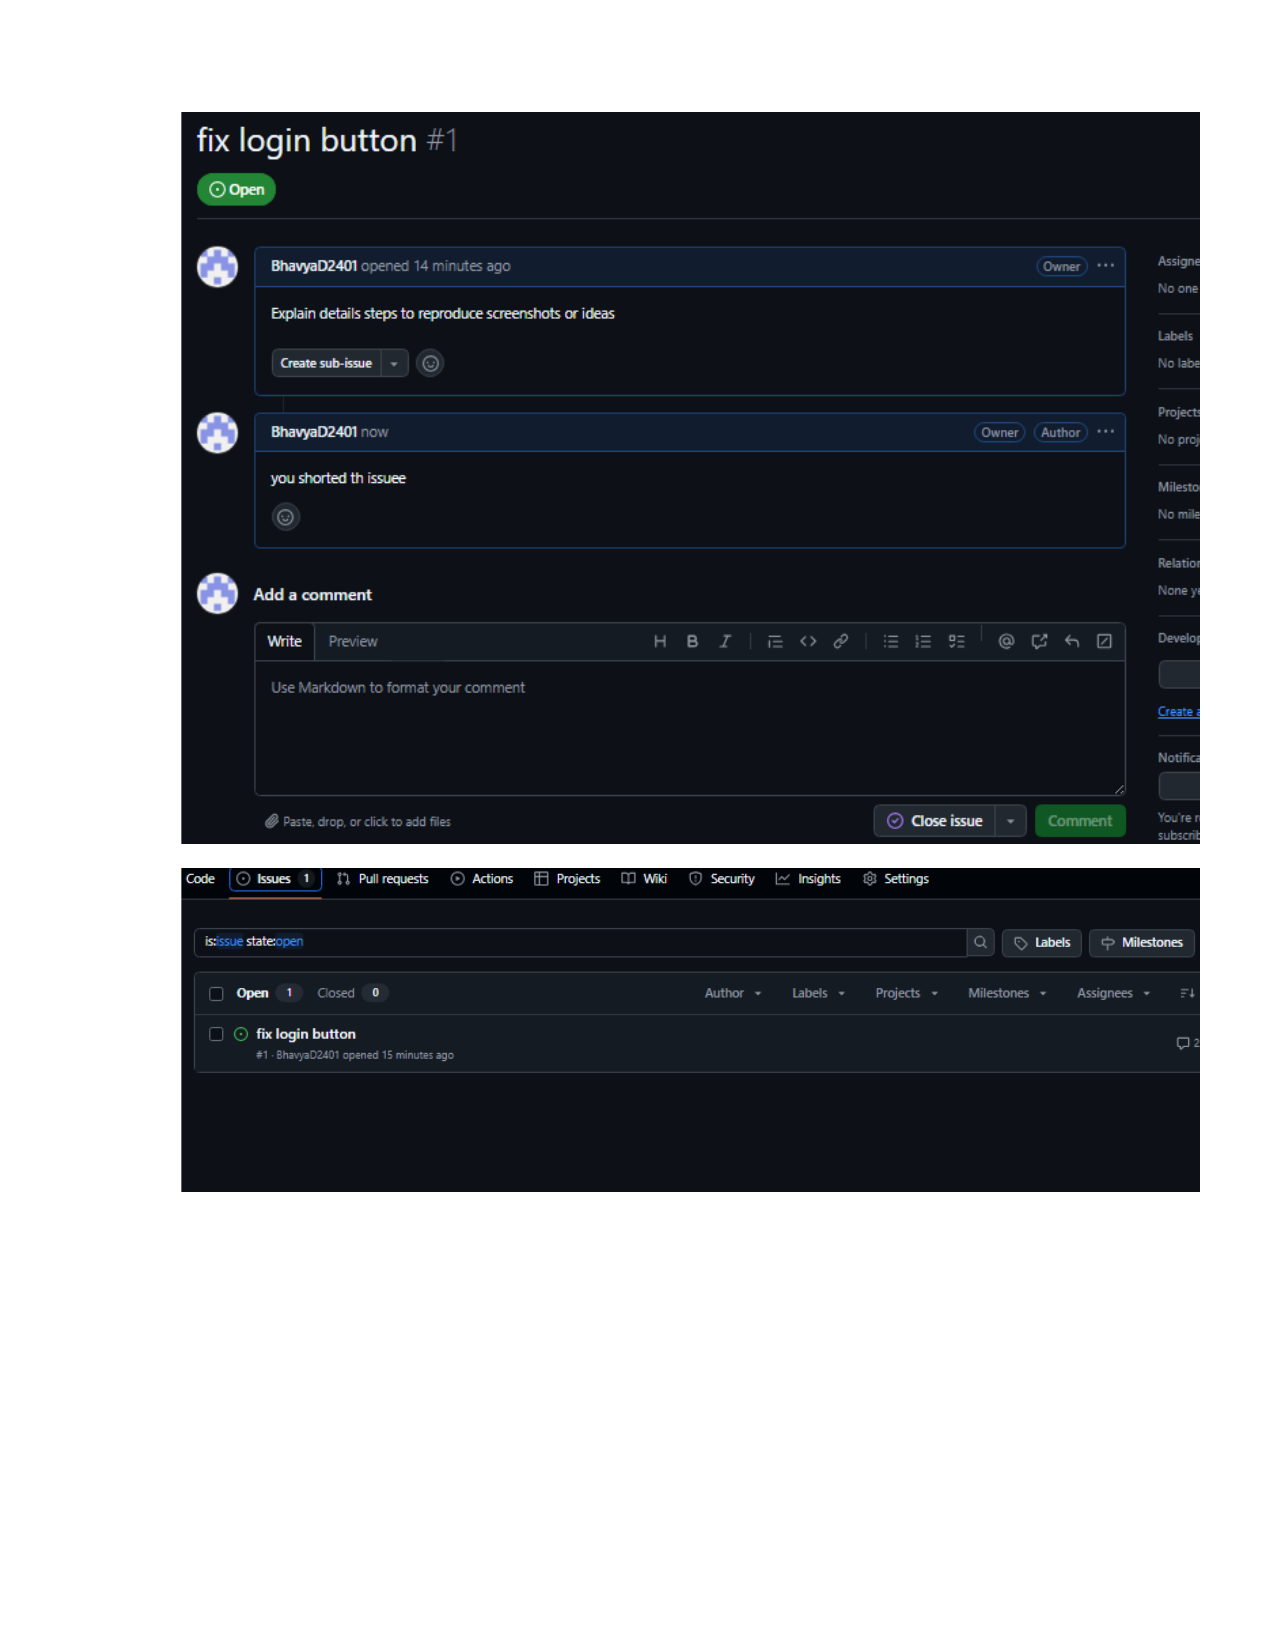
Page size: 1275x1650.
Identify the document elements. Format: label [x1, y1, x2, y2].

picture [181, 112, 1200, 844]
picture [181, 868, 1200, 1192]
